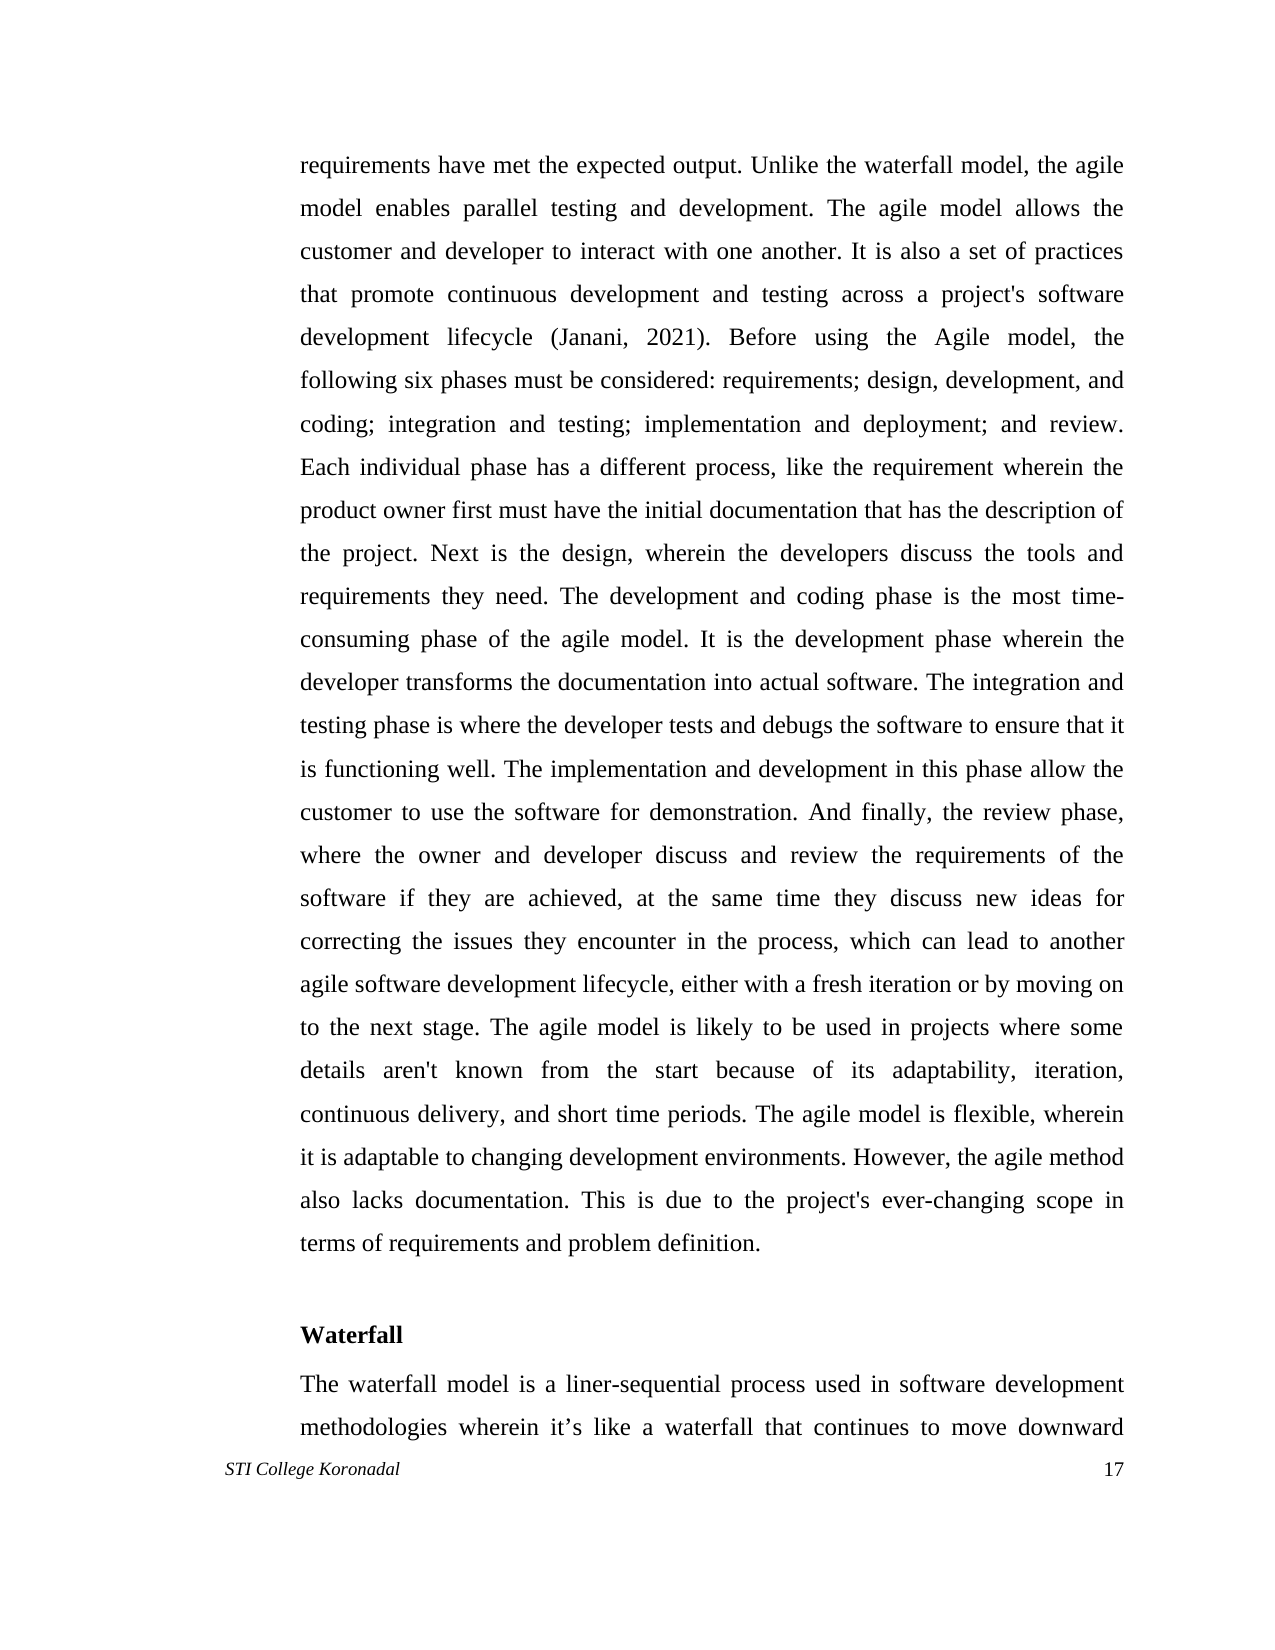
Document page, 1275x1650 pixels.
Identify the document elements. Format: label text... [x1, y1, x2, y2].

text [300, 1369, 1125, 1441]
text Waterfall [300, 1320, 1125, 1349]
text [300, 150, 1125, 1257]
